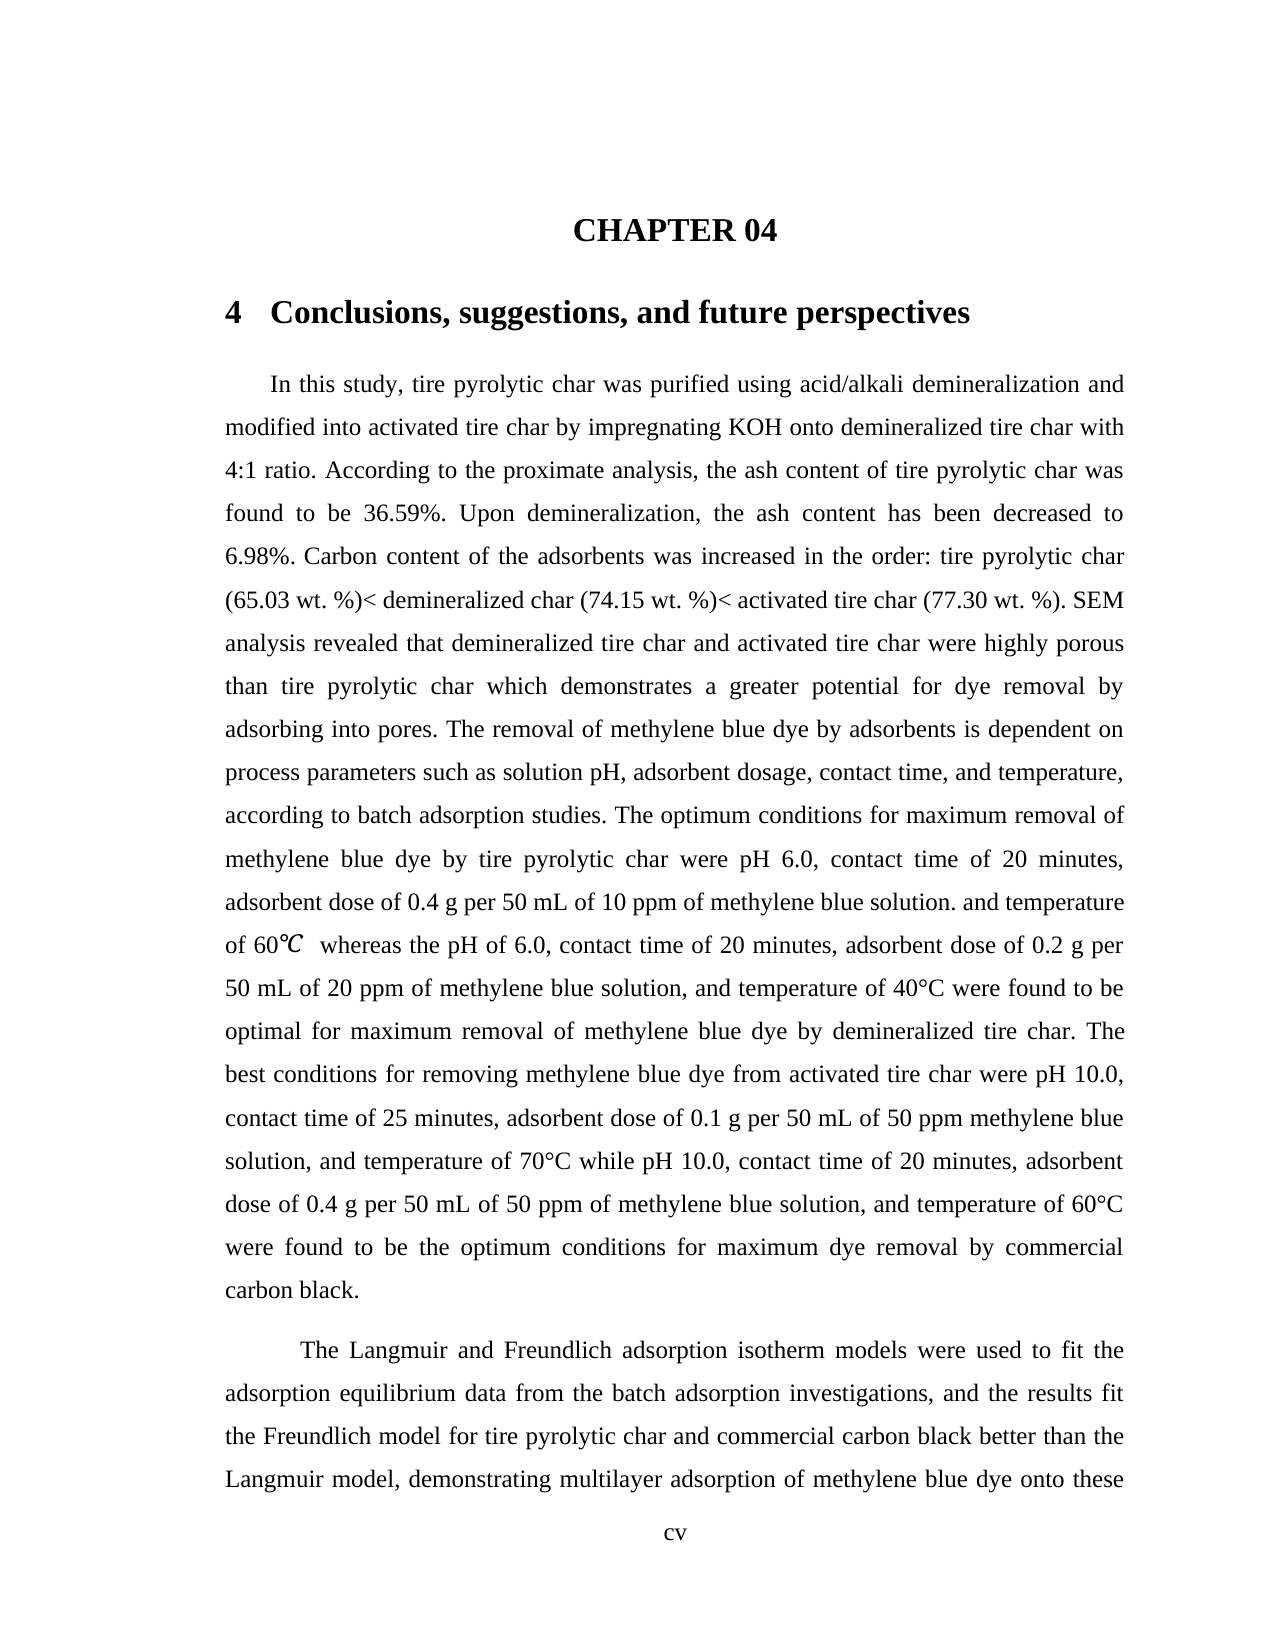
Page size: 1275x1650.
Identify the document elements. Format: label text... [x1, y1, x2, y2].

text CHAPTER 04 [225, 210, 1125, 248]
text In this study, tire pyrolytic char was purified using acid/alkali demineralization and modified into activated tire char by impregnating KOH onto demineralized tire char with 4:1 ratio. According to the proximate analysis, the ash content of tire pyrolytic char was found to be 36.59%. Upon demineralization, the ash content has been decreased to 6.98%. Carbon content of the adsorbents was increased in the order: tire pyrolytic char (65.03 wt. %)< demineralized char (74.15 wt. %)< activated tire char (77.30 wt. %). SEM analysis revealed that demineralized tire char and activated tire char were highly porous than tire pyrolytic char which demonstrates a greater potential for dye removal by adsorbing into pores. The removal of methylene blue dye by adsorbents is dependent on process parameters such as solution pH, adsorbent dosage, contact time, and temperature, according to batch adsorption studies. The optimum conditions for maximum removal of methylene blue dye by tire pyrolytic char were pH 6.0, contact time of 20 minutes, adsorbent dose of 0.4 g per 50 mL of 10 ppm of methylene blue solution. and temperature of 60 whereas the pH of 6.0, contact time of 20 minutes, adsorbent dose of 0.2 g per 50 mL of 20 ppm of methylene blue solution, and temperature of 40°C were found to be optimal for maximum removal of methylene blue dye by demineralized tire char. The best conditions for removing methylene blue dye from activated tire char were pH 10.0, contact time of 25 minutes, adsorbent dose of 0.1 g per 50 mL of 50 ppm methylene blue solution, and temperature of 70°C while pH 10.0, contact time of 20 minutes, adsorbent dose of 0.4 g per 50 mL of 50 ppm of methylene blue solution, and temperature of 60°C were found to be the optimum conditions for maximum dye removal by commercial carbon black. [225, 369, 1125, 1304]
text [225, 1335, 1125, 1493]
subtitle Conclusions, suggestions, and future perspectives [225, 292, 1125, 331]
